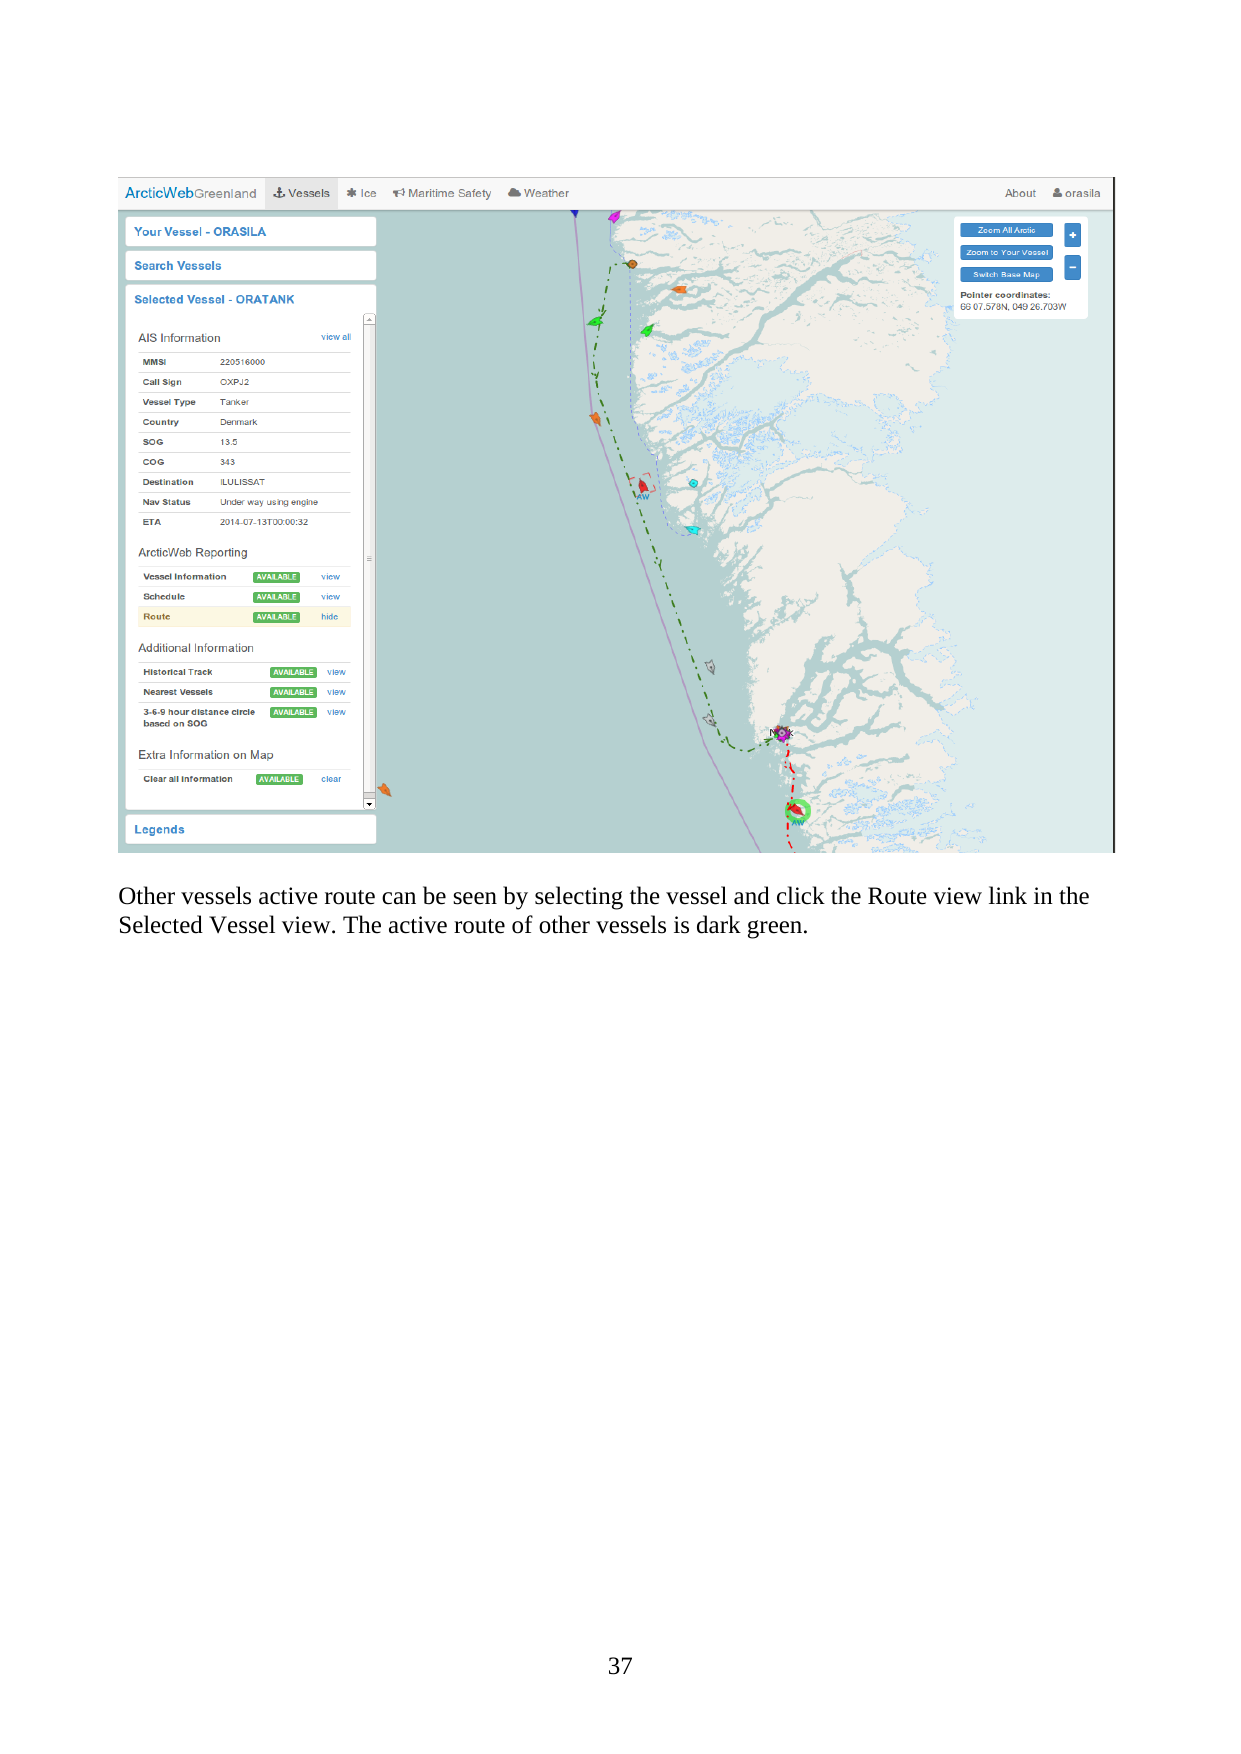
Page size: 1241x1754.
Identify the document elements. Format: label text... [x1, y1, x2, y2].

text Other vessels active route can be seen by selecting the vessel and click the Route view link in the Selected Vessel view. The active route of other vessels is dark green. [118, 881, 1122, 938]
picture [118, 177, 1116, 853]
